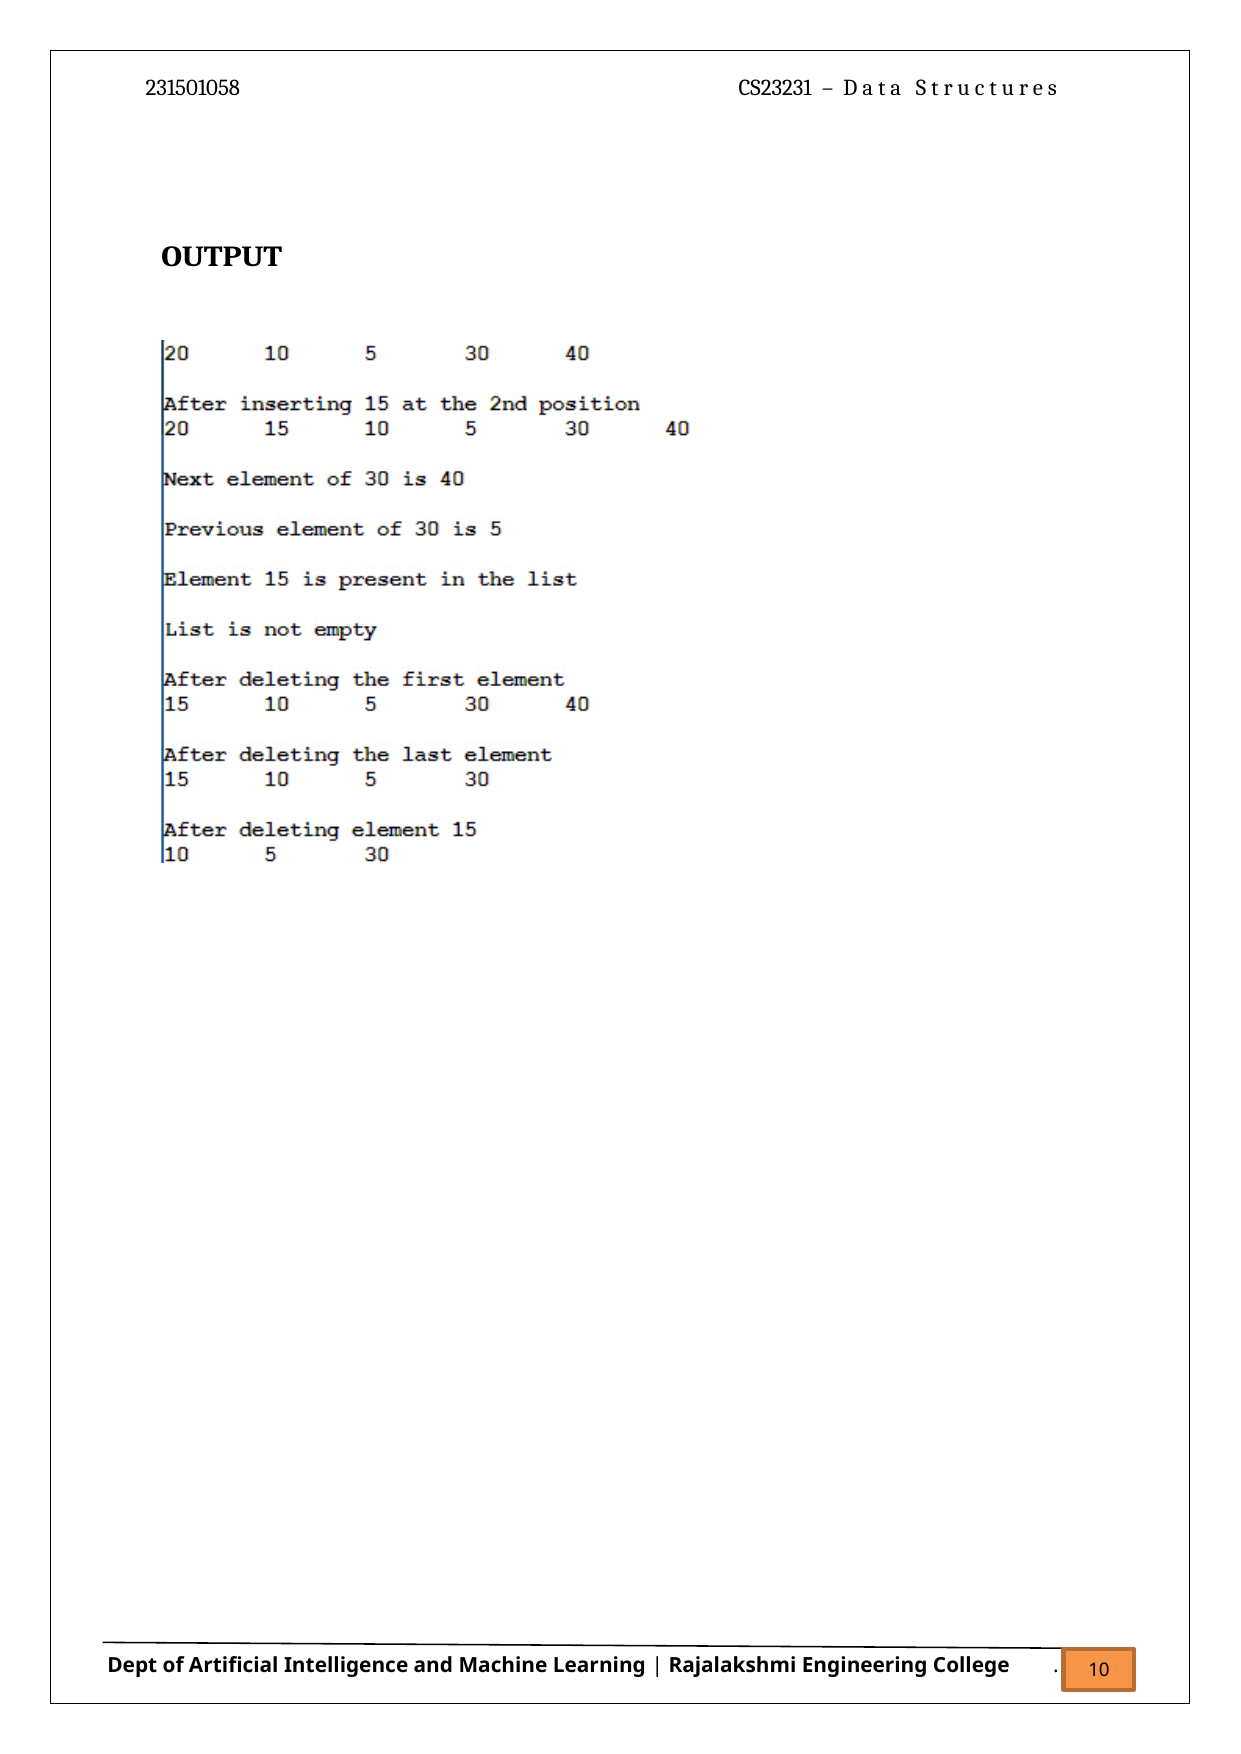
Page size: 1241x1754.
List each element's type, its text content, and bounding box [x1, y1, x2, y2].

text OUTPUT [161, 240, 1136, 274]
picture [161, 340, 721, 863]
